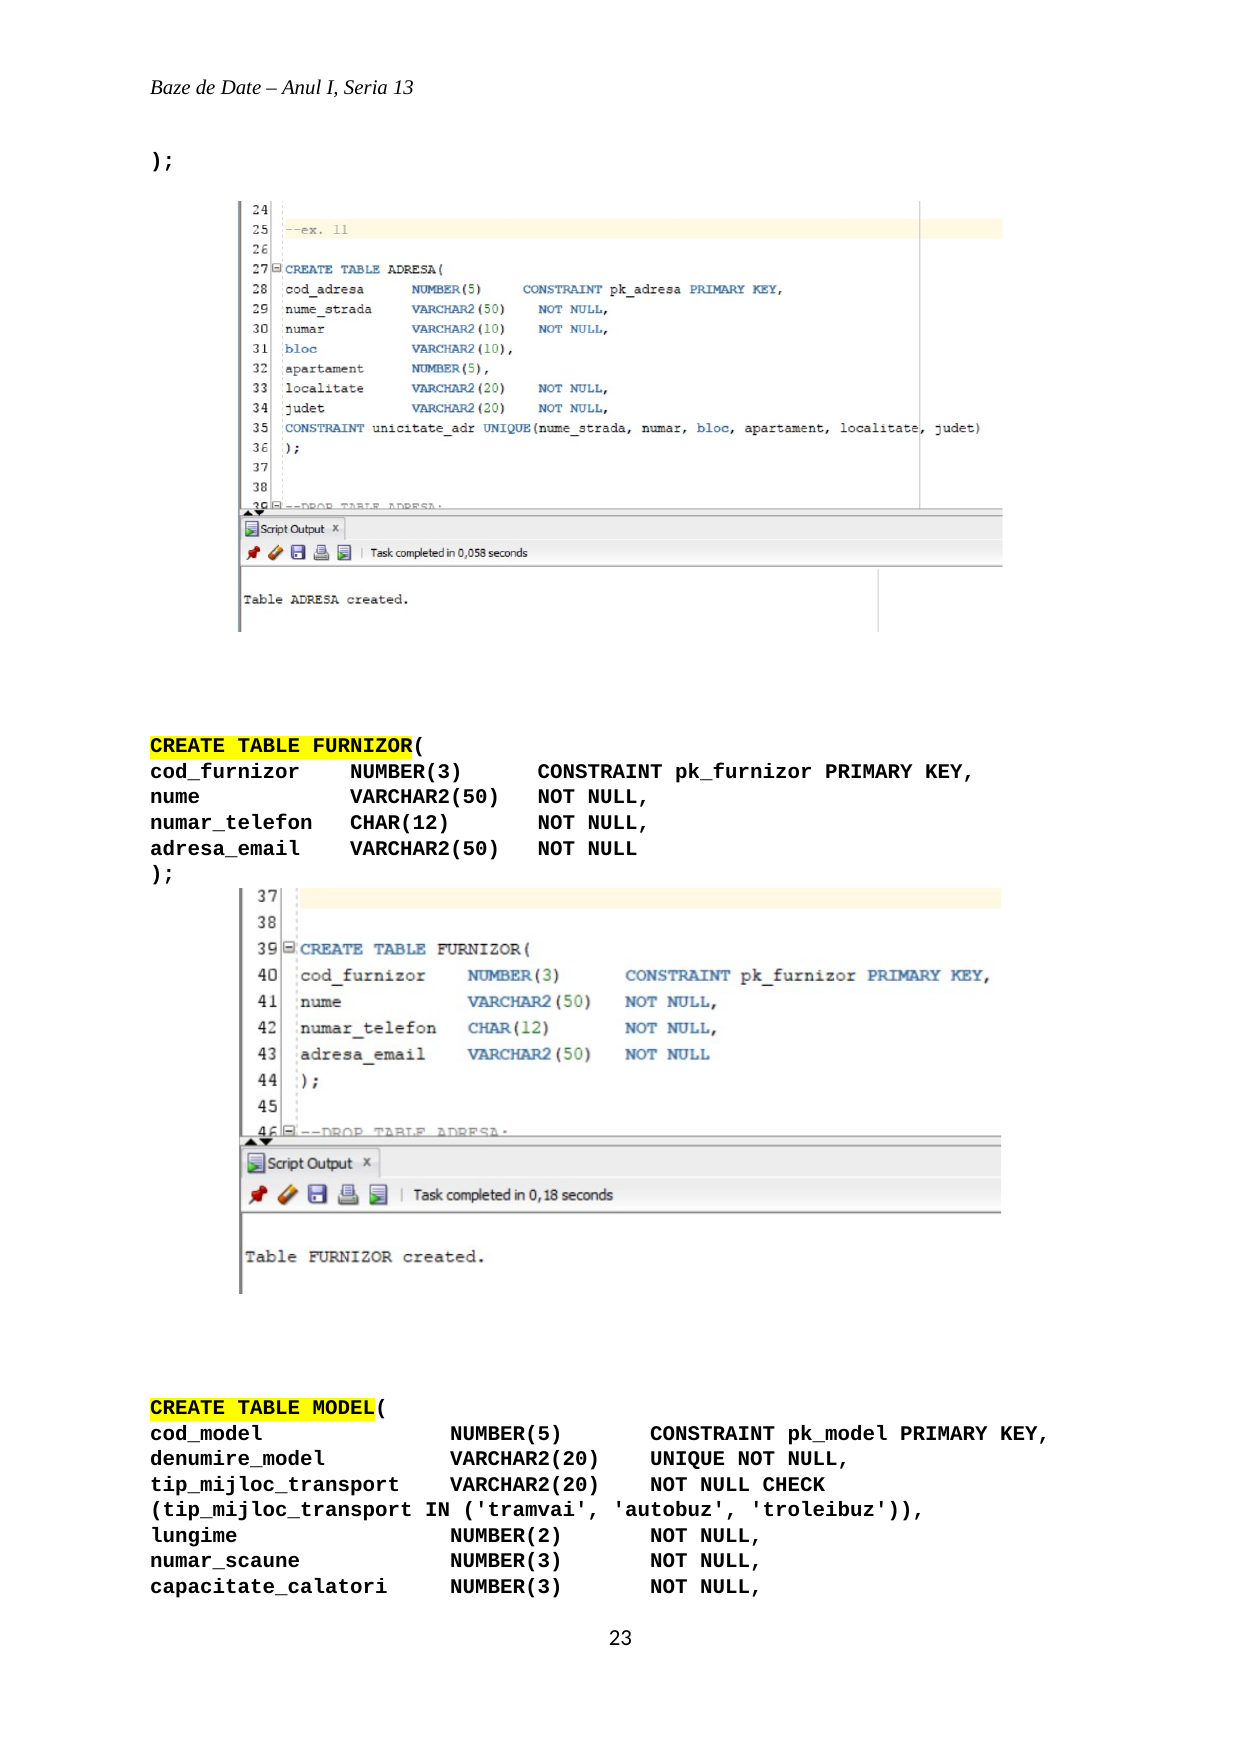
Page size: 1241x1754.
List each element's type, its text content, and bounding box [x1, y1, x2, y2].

text ); [150, 863, 1090, 887]
picture [239, 888, 1002, 1294]
text lungime NUMBER(2) NOT NULL, [150, 1525, 1090, 1549]
text nume VARCHAR2(50) NOT NULL, [150, 787, 1090, 810]
text tip_mijloc_transport VARCHAR2(20) NOT NULL CHECK (tip_mijloc_transport IN ('tramvai', 'autobuz', 'troleibuz')), [150, 1474, 1090, 1523]
text numar_telefon CHAR(12) NOT NULL, [150, 812, 1090, 836]
text CREATE TABLE FURNIZOR( [412, 736, 1090, 759]
text adresa_email VARCHAR2(50) NOT NULL [150, 838, 1090, 861]
text cod_model NUMBER(5) CONSTRAINT pk_model PRIMARY KEY, [150, 1423, 1090, 1447]
picture [237, 201, 1003, 632]
text capacitate_calatori NUMBER(3) NOT NULL, [150, 1576, 1090, 1600]
text denumire_model VARCHAR2(20) UNIQUE NOT NULL, [150, 1448, 1090, 1472]
text CREATE TABLE MODEL( [150, 1397, 1090, 1421]
text ); [150, 150, 1090, 174]
text numar_scaune NUMBER(3) NOT NULL, [150, 1551, 1090, 1574]
text cod_furnizor NUMBER(3) CONSTRAINT pk_furnizor PRIMARY KEY, [150, 761, 1090, 785]
